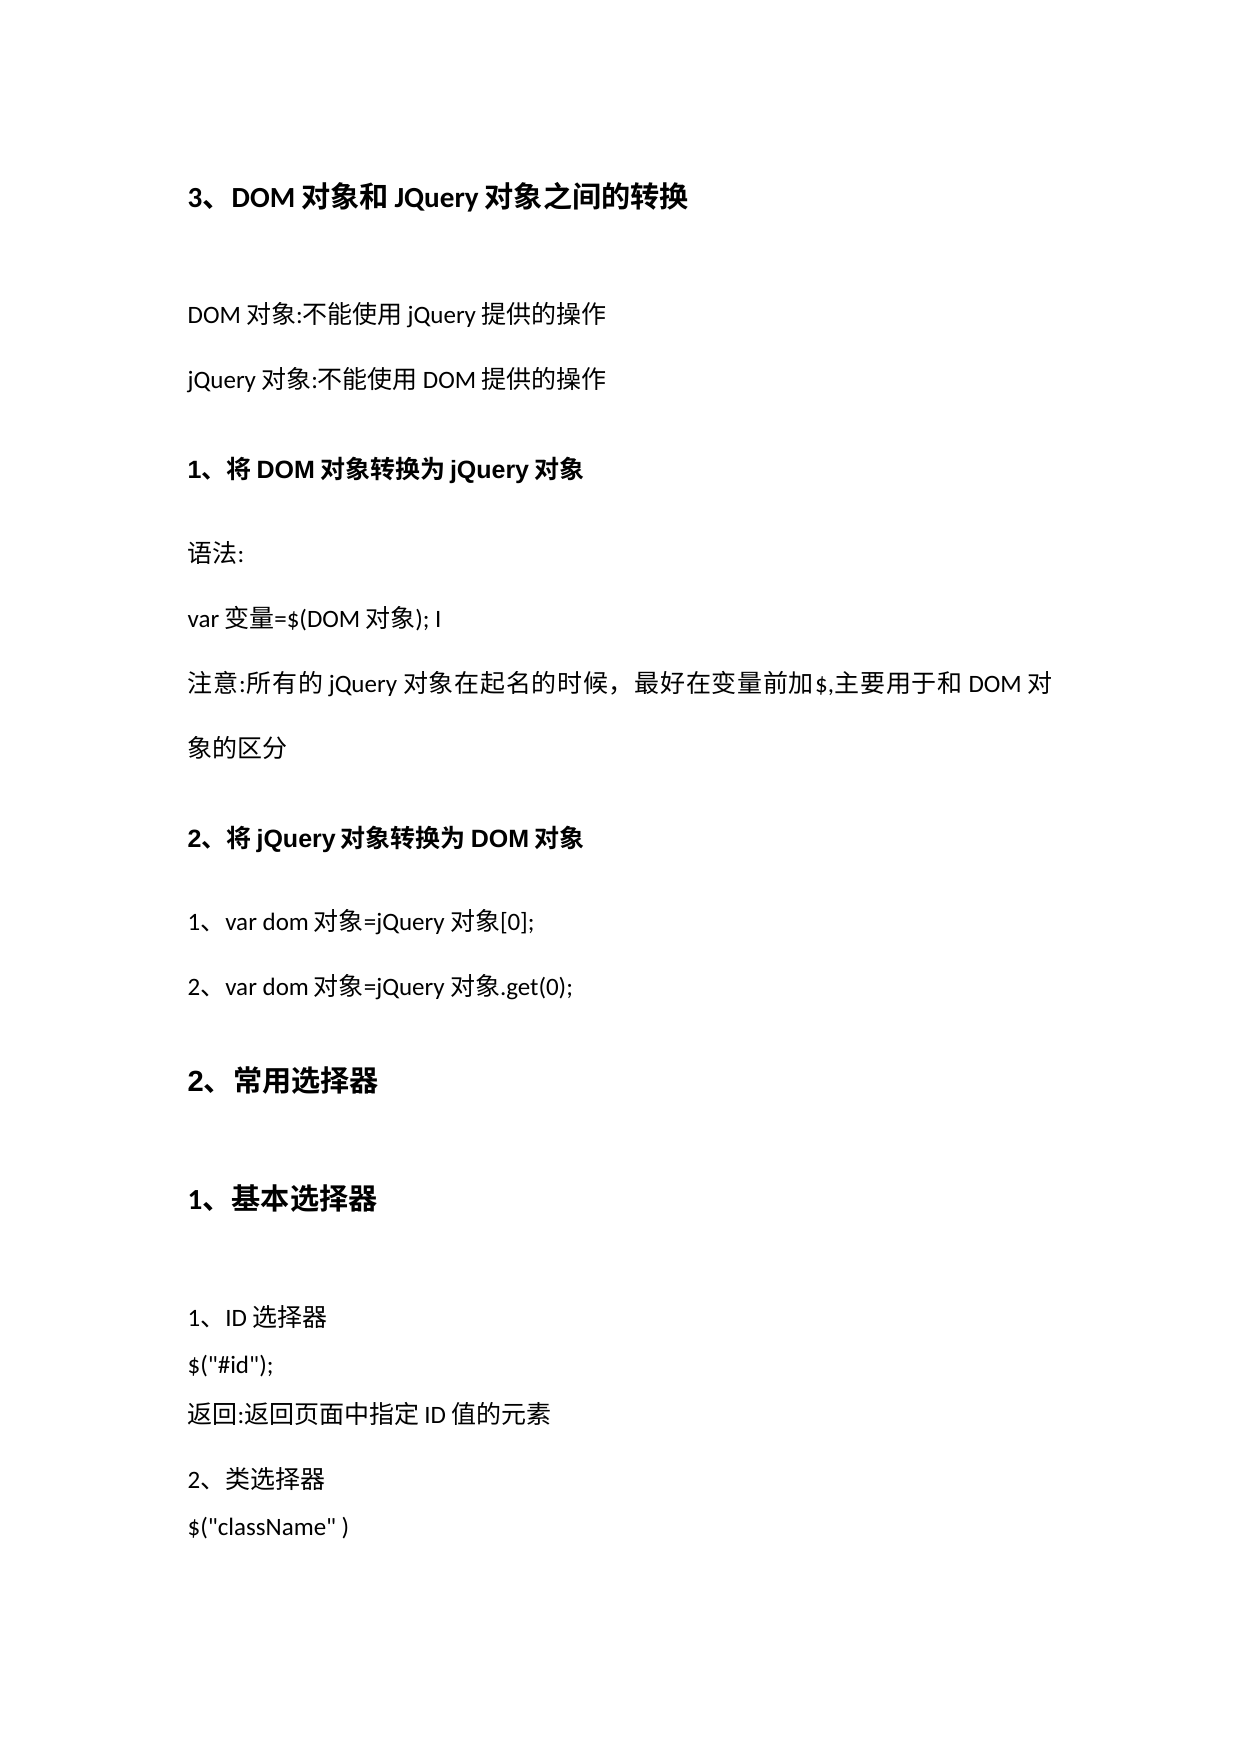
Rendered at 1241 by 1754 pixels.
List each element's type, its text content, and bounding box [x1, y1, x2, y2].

subtitle 2、常用选择器 [187, 1046, 1053, 1111]
text $("className" ) [187, 1510, 1053, 1543]
subtitle 1、基本选择器 [187, 1164, 1053, 1229]
subtitle 2、将jQuery对象转换为DOM对象 [187, 804, 1053, 869]
text 1、ID选择器 [187, 1283, 1053, 1348]
text 2、var dom对象=jQuery对象.get(0); [187, 952, 1053, 1017]
text jQuery对象:不能使用DOM提供的操作 [187, 345, 1053, 410]
text 注意:所有的jQuery对象在起名的时候，最好在变量前加$,主要用于和DOM对象的区分 [187, 649, 1053, 779]
text 语法: [187, 519, 1053, 584]
text 返回:返回页面中指定ID值的元素 [187, 1380, 1053, 1445]
text $("#id"); [187, 1348, 1053, 1380]
text 2、类选择器 [187, 1445, 1053, 1510]
subtitle 3、DOM对象和JQuery对象之间的转换 [187, 162, 1053, 227]
subtitle 1、将DOM对象转换为jQuery对象 [187, 435, 1053, 500]
text DOM对象:不能使用jQuery提供的操作 [187, 280, 1053, 345]
text 1、var dom对象=jQuery对象[0]; [187, 887, 1053, 952]
text var变量=$(DOM对象); I [187, 584, 1053, 649]
